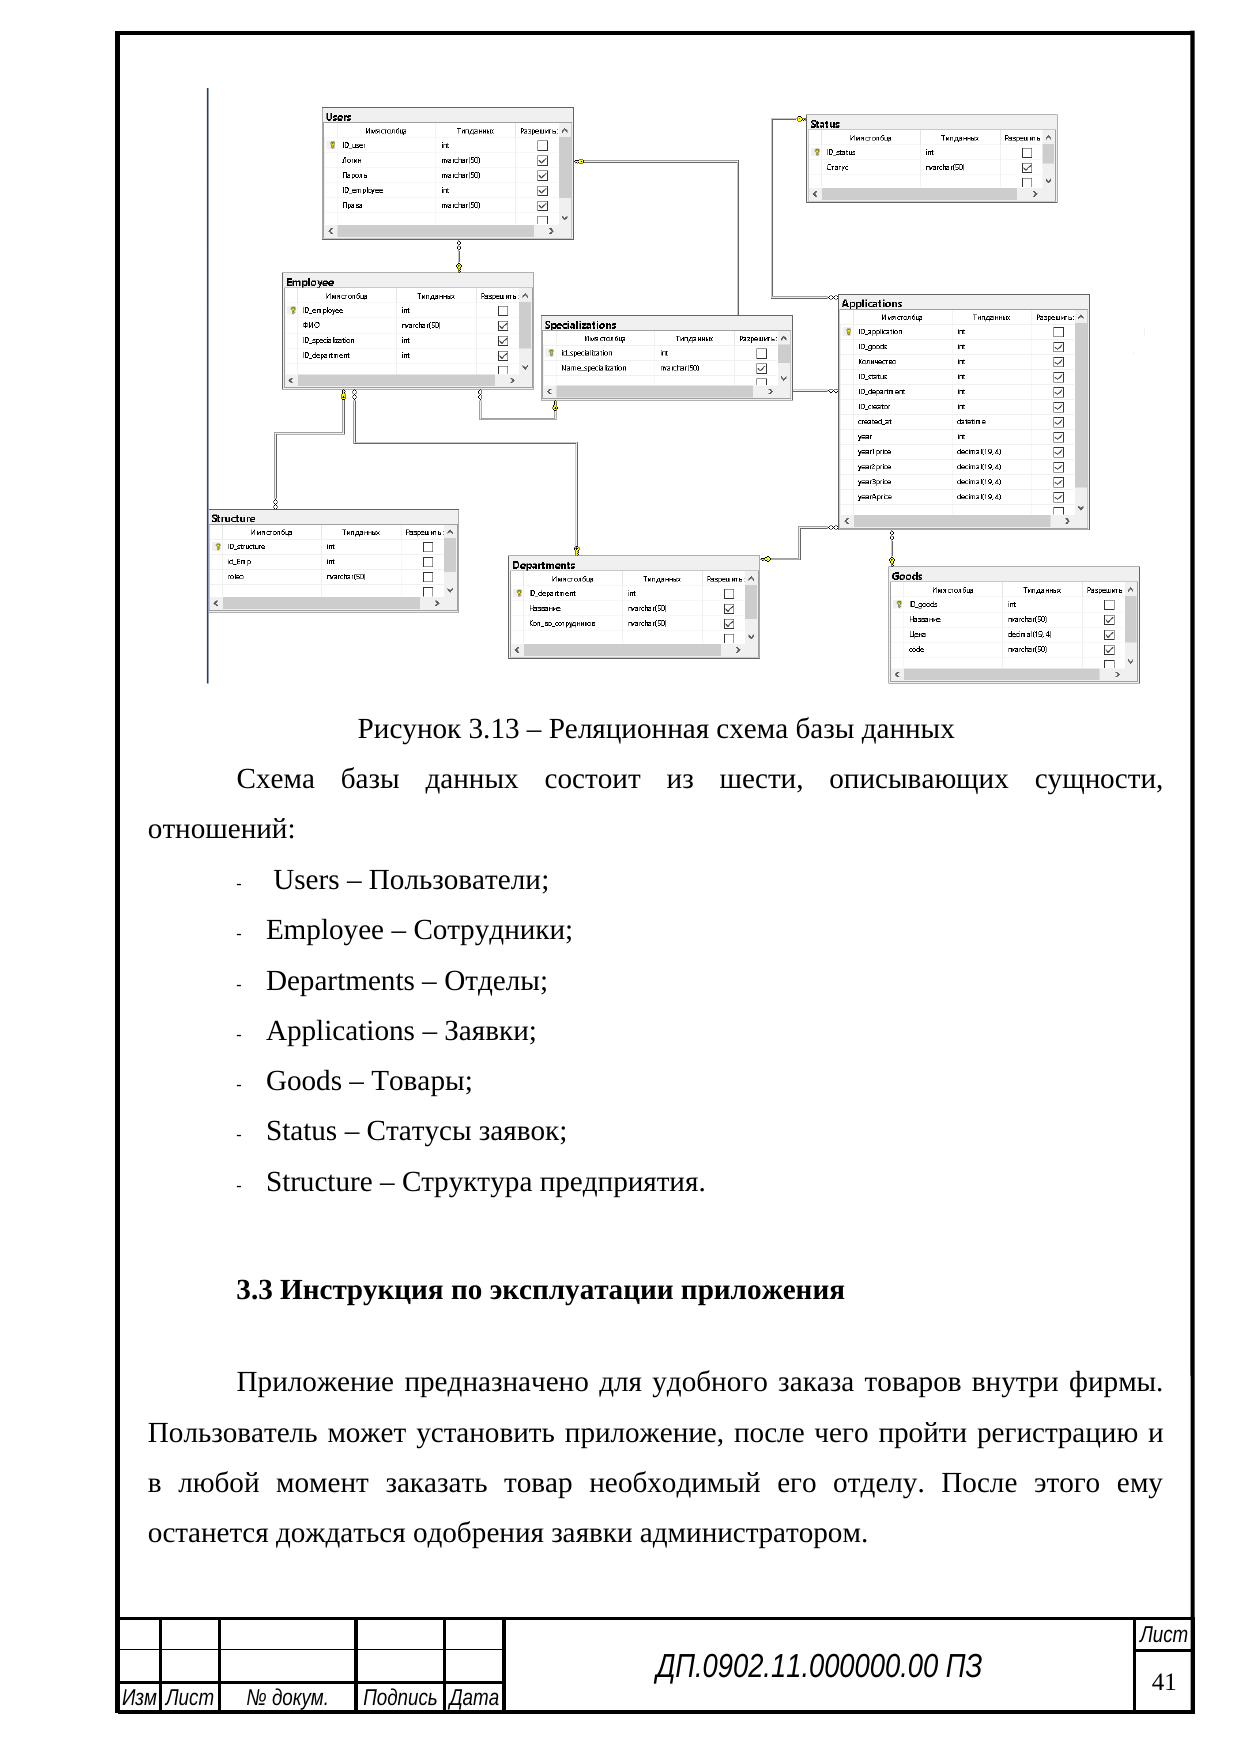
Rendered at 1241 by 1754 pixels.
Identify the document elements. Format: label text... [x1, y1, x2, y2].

list Goods – Товары; [148, 1063, 1164, 1097]
list Applications – Заявки; [148, 1013, 1164, 1046]
text Приложение предназначено для удобного заказа товаров внутри фирмы. Пользователь может установить приложение, после чего пройти регистрацию и в любой момент заказать товар необходимый его отделу. После этого ему останется дождаться одобрения заявки администратором. [148, 1364, 1164, 1549]
list Structure – Структура предприятия. [148, 1164, 1164, 1197]
list Status – Статусы заявок; [148, 1113, 1164, 1147]
picture [206, 88, 1148, 695]
list Departments – Отделы; [148, 963, 1164, 996]
text Рисунок 3.13 – Реляционная схема базы данных [118, 711, 1194, 744]
list Users – Пользователи; [148, 862, 1164, 896]
text Схема базы данных состоит из шести, описывающих сущности, отношений: [148, 761, 1164, 845]
text 3.3 Инструкция по эксплуатации приложения [236, 1272, 1164, 1306]
list Employee – Сотрудники; [148, 912, 1164, 946]
